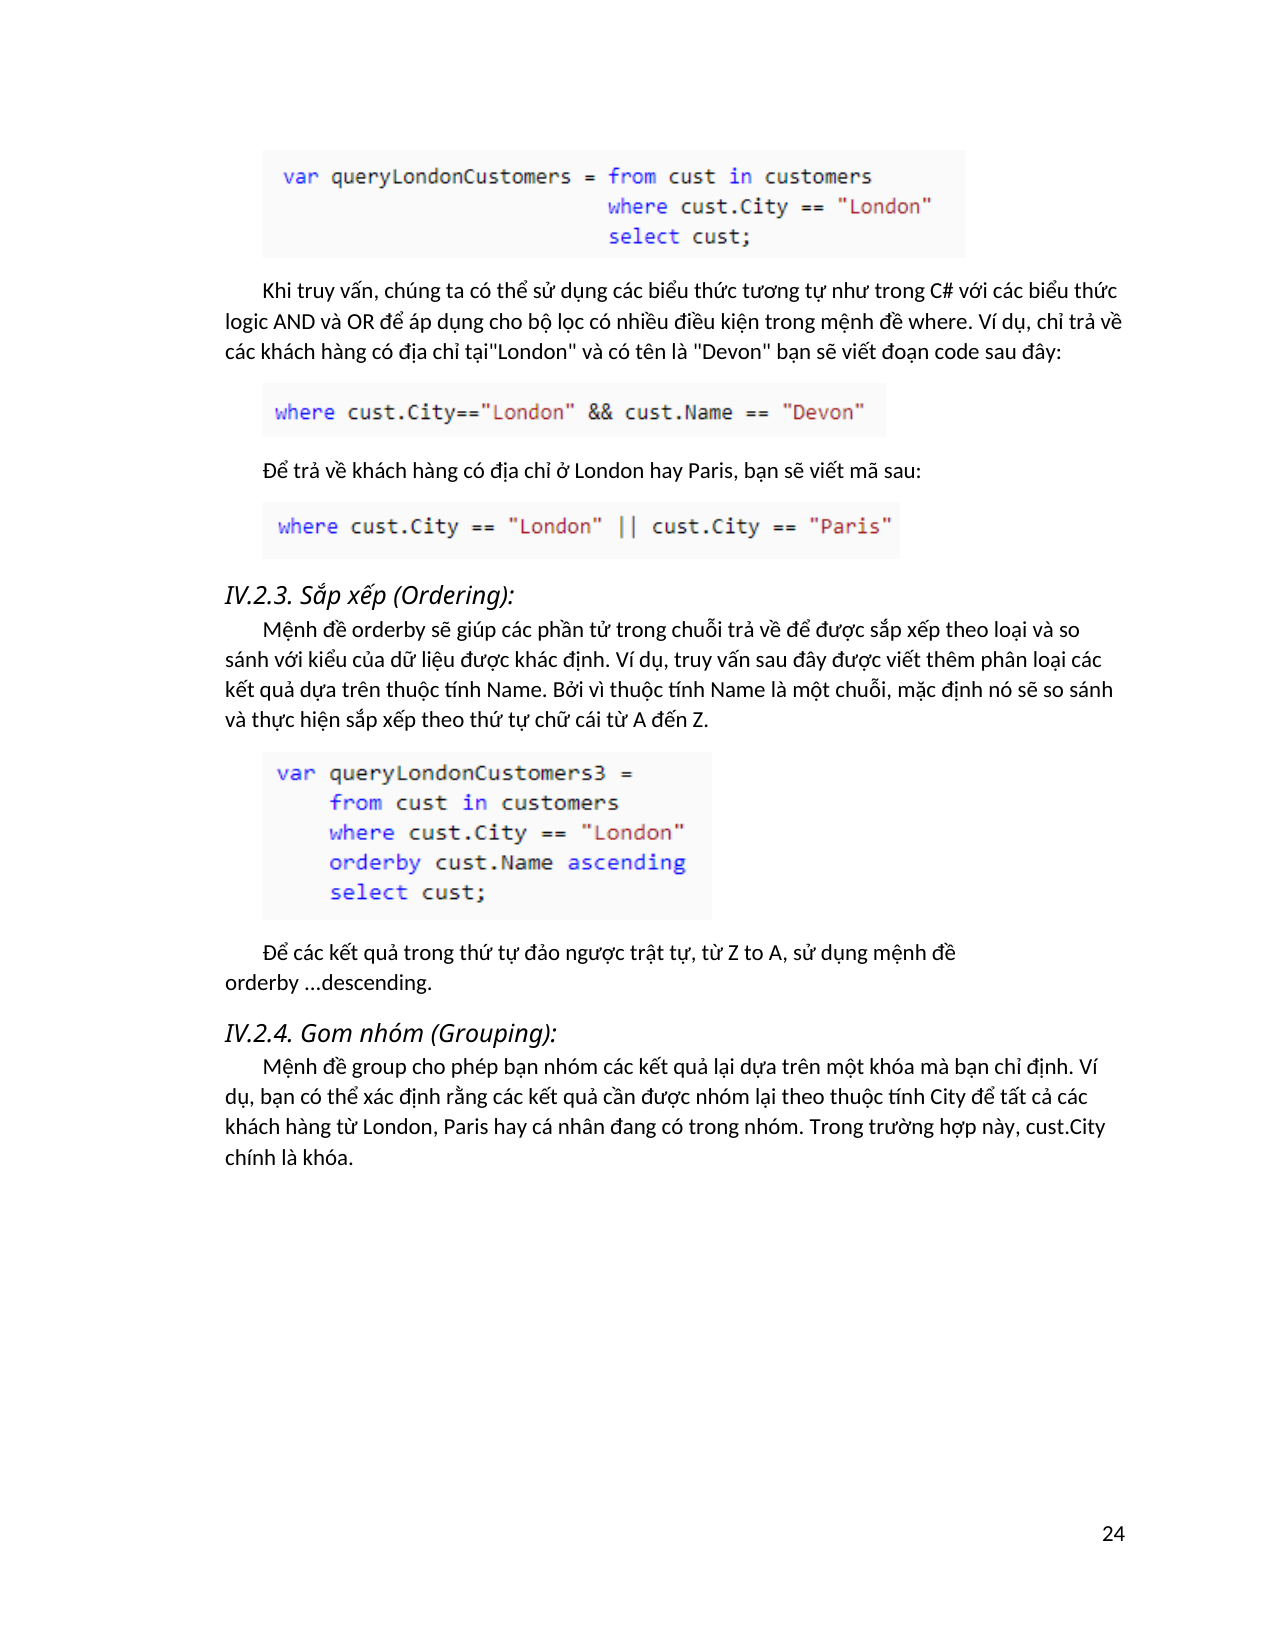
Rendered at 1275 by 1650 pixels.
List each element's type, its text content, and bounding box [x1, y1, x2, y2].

subtitle Sắp xếp (Ordering): [225, 578, 1125, 612]
text Để trả về khách hàng có địa chỉ ở London hay Paris, bạn sẽ viết mã sau: [225, 456, 1125, 484]
text Mệnh đề group cho phép bạn nhóm các kết quả lại dựa trên một khóa mà bạn chỉ định. Ví dụ, bạn có thể xác định rằng các kết quả cần được nhóm lại theo thuộc tính City để tất cả các khách hàng từ London, Paris hay cá nhân đang có trong nhóm. Trong trường hợp này, cust.City chính là khóa. [225, 1052, 1125, 1171]
text Để các kết quả trong thứ tự đảo ngược trật tự, từ Z to A, sử dụng mệnh đề orderby ...descending. [225, 938, 1125, 996]
picture [262, 502, 901, 559]
picture [262, 383, 887, 437]
subtitle Gom nhóm (Grouping): [225, 1015, 1125, 1049]
picture [262, 150, 966, 258]
picture [262, 752, 712, 920]
text Khi truy vấn, chúng ta có thể sử dụng các biểu thức tương tự như trong C# với các biểu thức logic AND và OR để áp dụng cho bộ lọc có nhiều điều kiện trong mệnh đề where. Ví dụ, chỉ trả về các khách hàng có địa chỉ tại"London" và có tên là "Devon" bạn sẽ viết đoạn code sau đây: [225, 277, 1125, 365]
text Mệnh đề orderby sẽ giúp các phần tử trong chuỗi trả về để được sắp xếp theo loại và so sánh với kiểu của dữ liệu được khác định. Ví dụ, truy vấn sau đây được viết thêm phân loại các kết quả dựa trên thuộc tính Name. Bởi vì thuộc tính Name là một chuỗi, mặc định nó sẽ so sánh và thực hiện sắp xếp theo thứ tự chữ cái từ A đến Z. [225, 615, 1125, 733]
